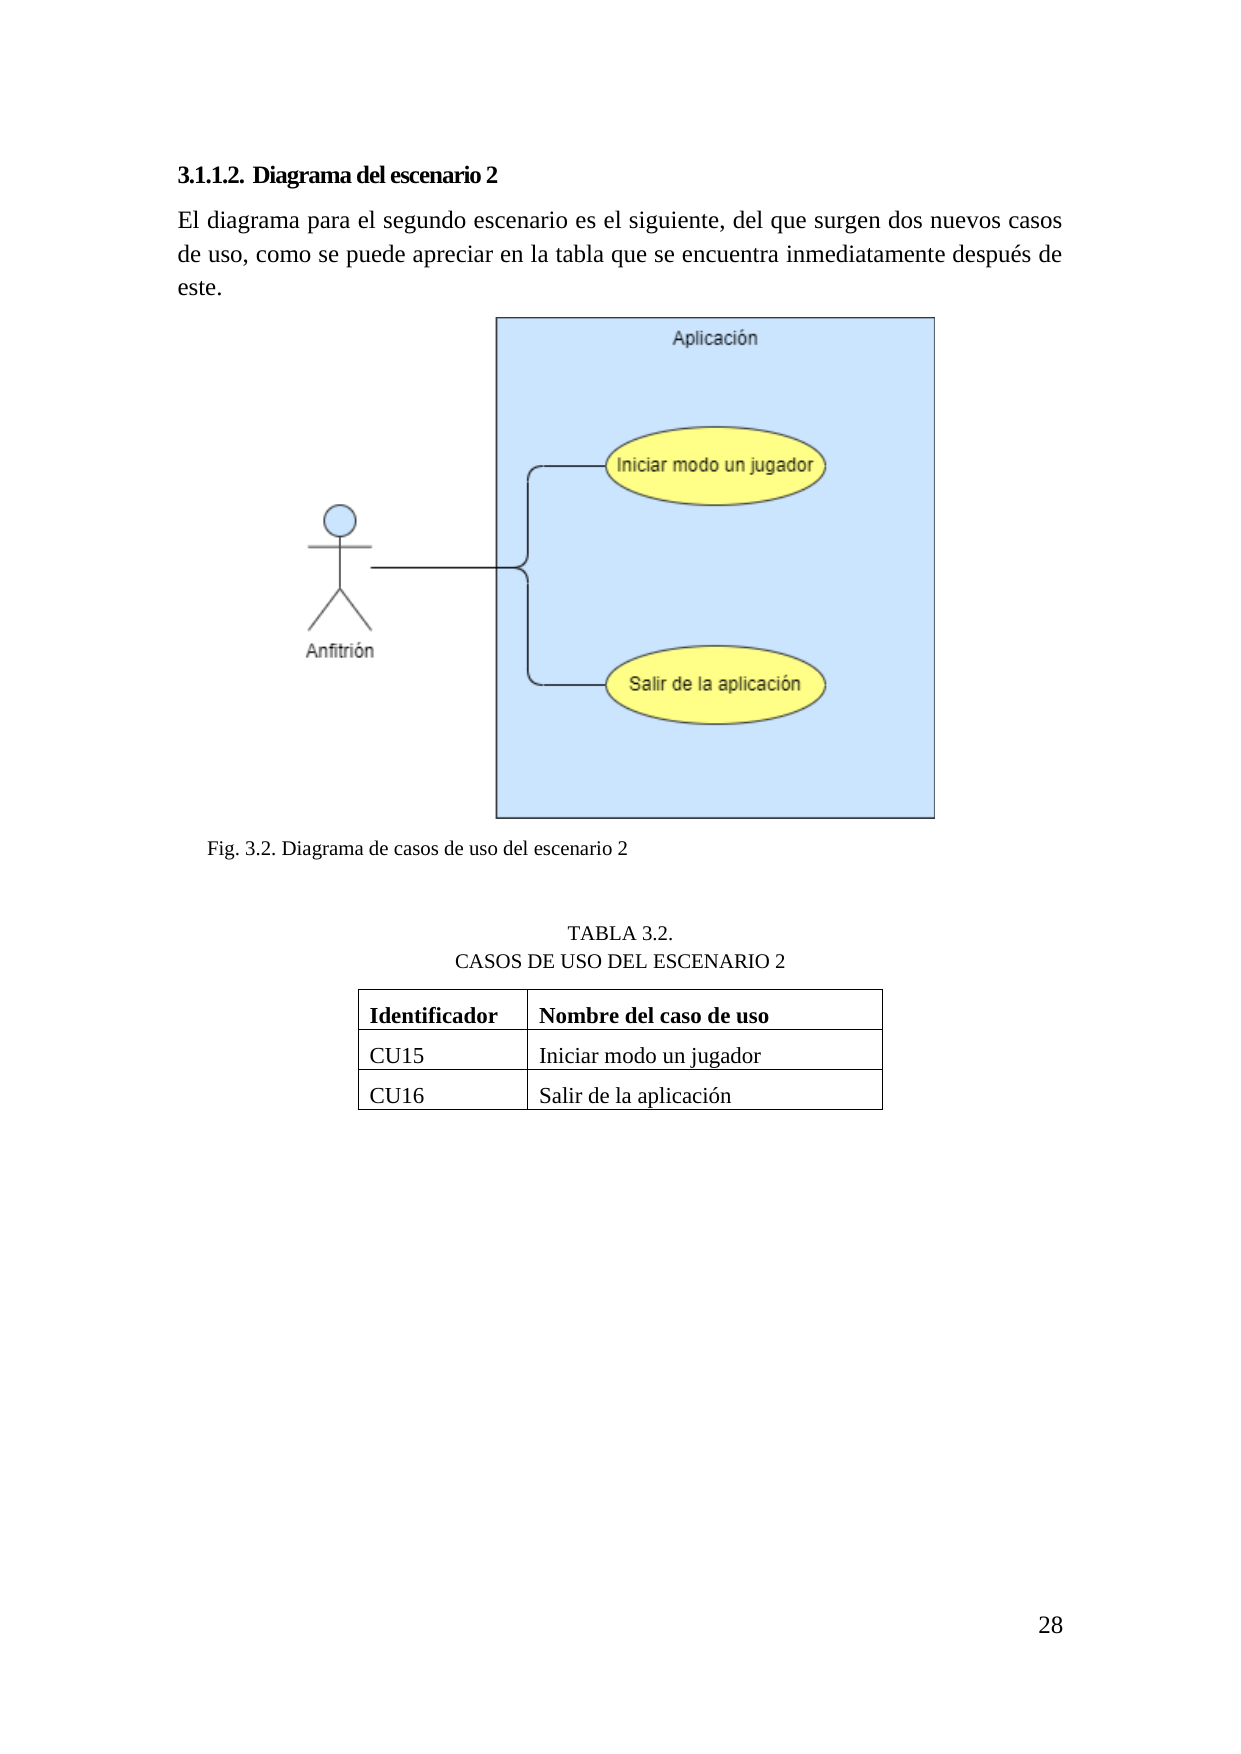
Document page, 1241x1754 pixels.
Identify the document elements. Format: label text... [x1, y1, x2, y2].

table_cell CU15 [359, 1030, 527, 1069]
table_header Nombre del caso de uso [528, 990, 882, 1029]
picture [305, 317, 935, 819]
text Tabla 3.2. Casos de uso del escenario 2 [177, 921, 1063, 973]
list Diagrama del escenario 2 [177, 160, 1063, 189]
table_header Identificador [359, 990, 527, 1029]
text El diagrama para el segundo escenario es el siguiente, del que surgen dos nuevos casos de uso, como se puede apreciar en la tabla que se encuentra inmediatamente después de este. [177, 206, 1063, 300]
table_cell Iniciar modo un jugador [528, 1030, 882, 1069]
table_cell CU16 [359, 1070, 527, 1108]
table_cell Salir de la aplicación [528, 1070, 882, 1108]
text Fig. 3.2. Diagrama de casos de uso del escenario 2 [177, 836, 1063, 859]
